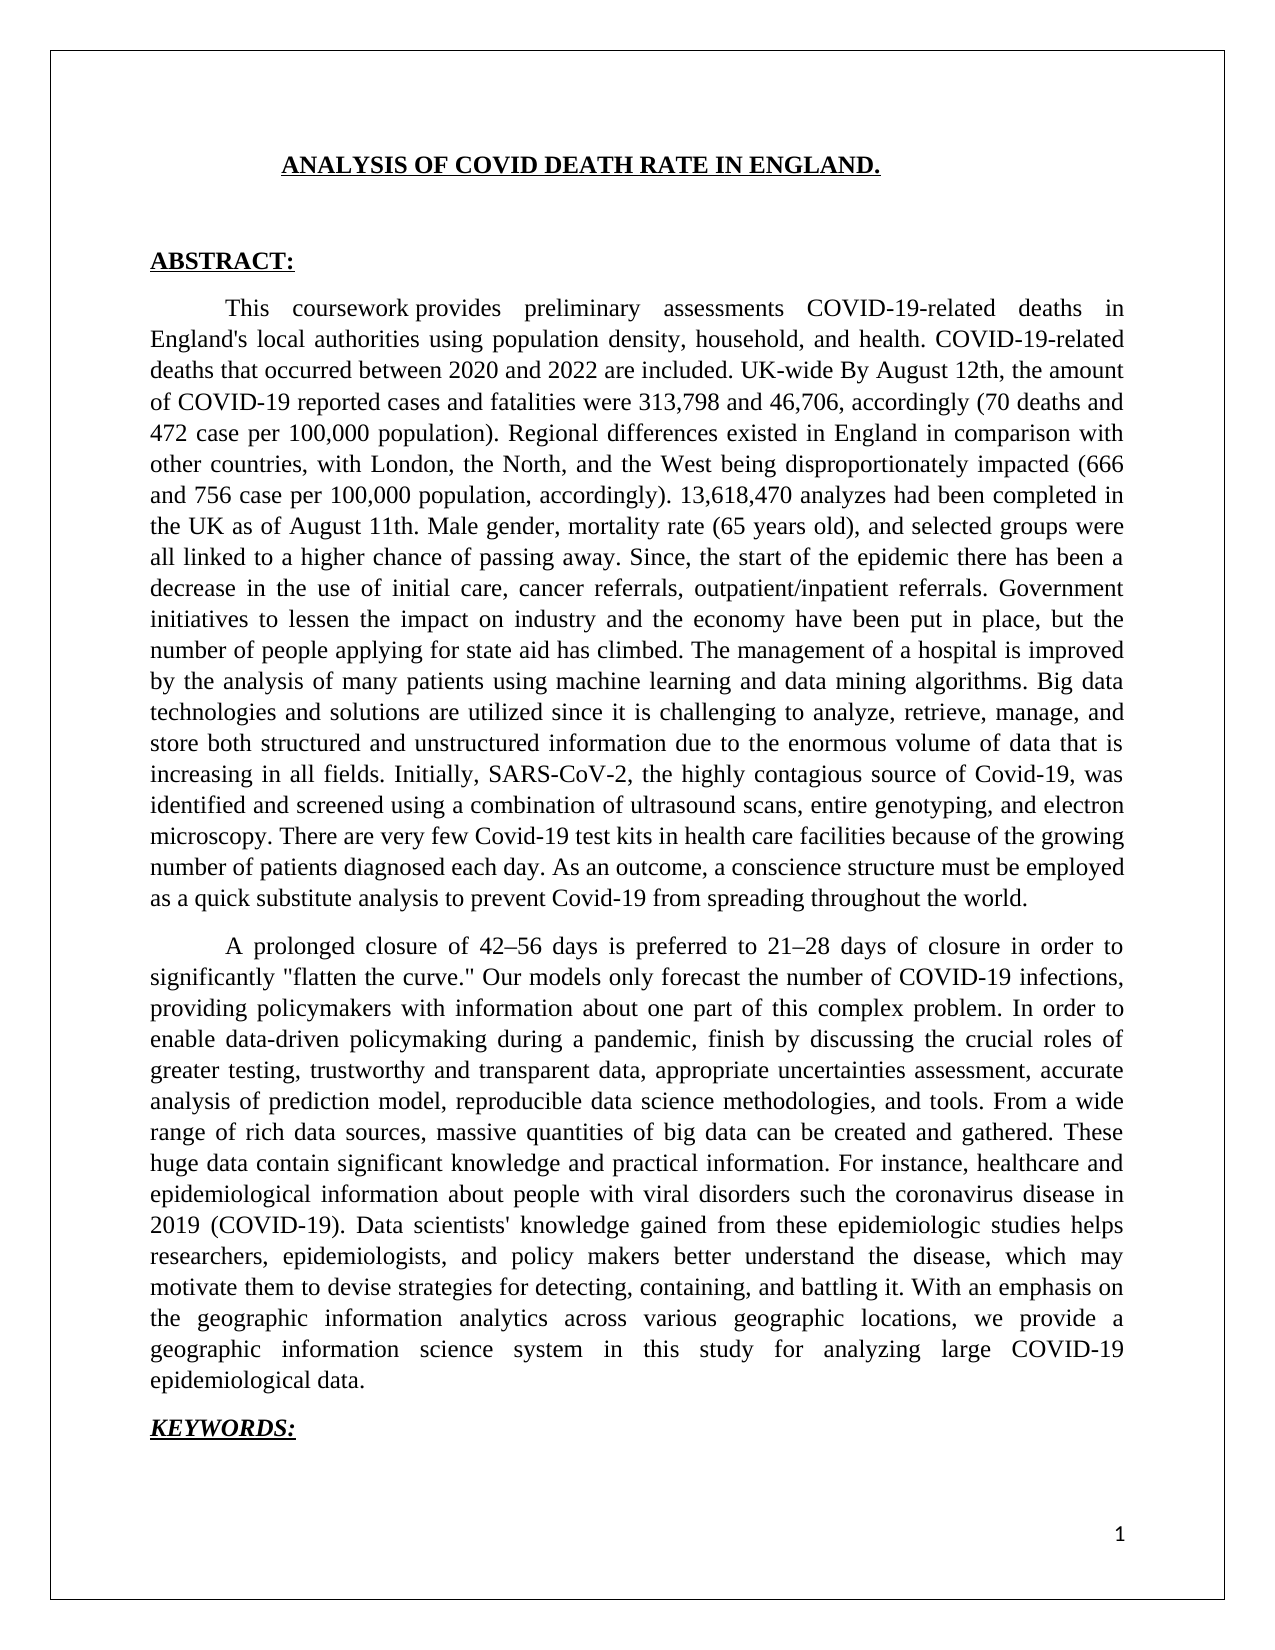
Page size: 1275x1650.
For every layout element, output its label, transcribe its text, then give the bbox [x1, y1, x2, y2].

text ABSTRACT: [150, 246, 1125, 274]
text A prolonged closure of 42–56 days is preferred to 21–28 days of closure in order to significantly "flatten the curve." Our models only forecast the number of COVID-19 infections, providing policymakers with information about one part of this complex problem. In order to enable data-driven policymaking during a pandemic, finish by discussing the crucial roles of greater testing, trustworthy and transparent data, appropriate uncertainties assessment, accurate analysis of prediction model, reproducible data science methodologies, and tools. From a wide range of rich data sources, massive quantities of big data can be created and gathered. These huge data contain significant knowledge and practical information. For instance, healthcare and epidemiological information about people with viral disorders such the coronavirus disease in 2019 (COVID-19). Data scientists' knowledge gained from these epidemiologic studies helps researchers, epidemiologists, and policy makers better understand the disease, which may motivate them to devise strategies for detecting, containing, and battling it. With an emphasis on the geographic information analytics across various geographic locations, we provide a geographic information science system in this study for analyzing large COVID-19 epidemiological data. [150, 931, 1125, 1394]
text This coursework provides preliminary assessments COVID-19-related deaths in England's local authorities using population density, household, and health. COVID-19-related deaths that occurred between 2020 and 2022 are included. UK-wide By August 12th, the amount of COVID-19 reported cases and fatalities were 313,798 and 46,706, accordingly (70 deaths and 472 case per 100,000 population). Regional differences existed in England in comparison with other countries, with London, the North, and the West being disproportionately impacted (666 and 756 case per 100,000 population, accordingly). 13,618,470 analyzes had been completed in the UK as of August 11th. Male gender, mortality rate (65 years old), and selected groups were all linked to a higher chance of passing away. Since, the start of the epidemic there has been a decrease in the use of initial care, cancer referrals, outpatient/inpatient referrals. Government initiatives to lessen the impact on industry and the economy have been put in place, but the number of people applying for state aid has climbed. The management of a hospital is improved by the analysis of many patients using machine learning and data mining algorithms. Big data technologies and solutions are utilized since it is challenging to analyze, retrieve, manage, and store both structured and unstructured information due to the enormous volume of data that is increasing in all fields. Initially, SARS-CoV-2, the highly contagious source of Covid-19, was identified and screened using a combination of ultrasound scans, entire genotyping, and electron microscopy. There are very few Covid-19 test kits in health care facilities because of the growing number of patients diagnosed each day. As an outcome, a conscience structure must be employed as a quick substitute analysis to prevent Covid-19 from spreading throughout the world. [150, 293, 1125, 912]
text KEYWORDS: [150, 1413, 1125, 1442]
text ANALYSIS OF COVID DEATH RATE IN ENGLAND. [150, 150, 1125, 179]
